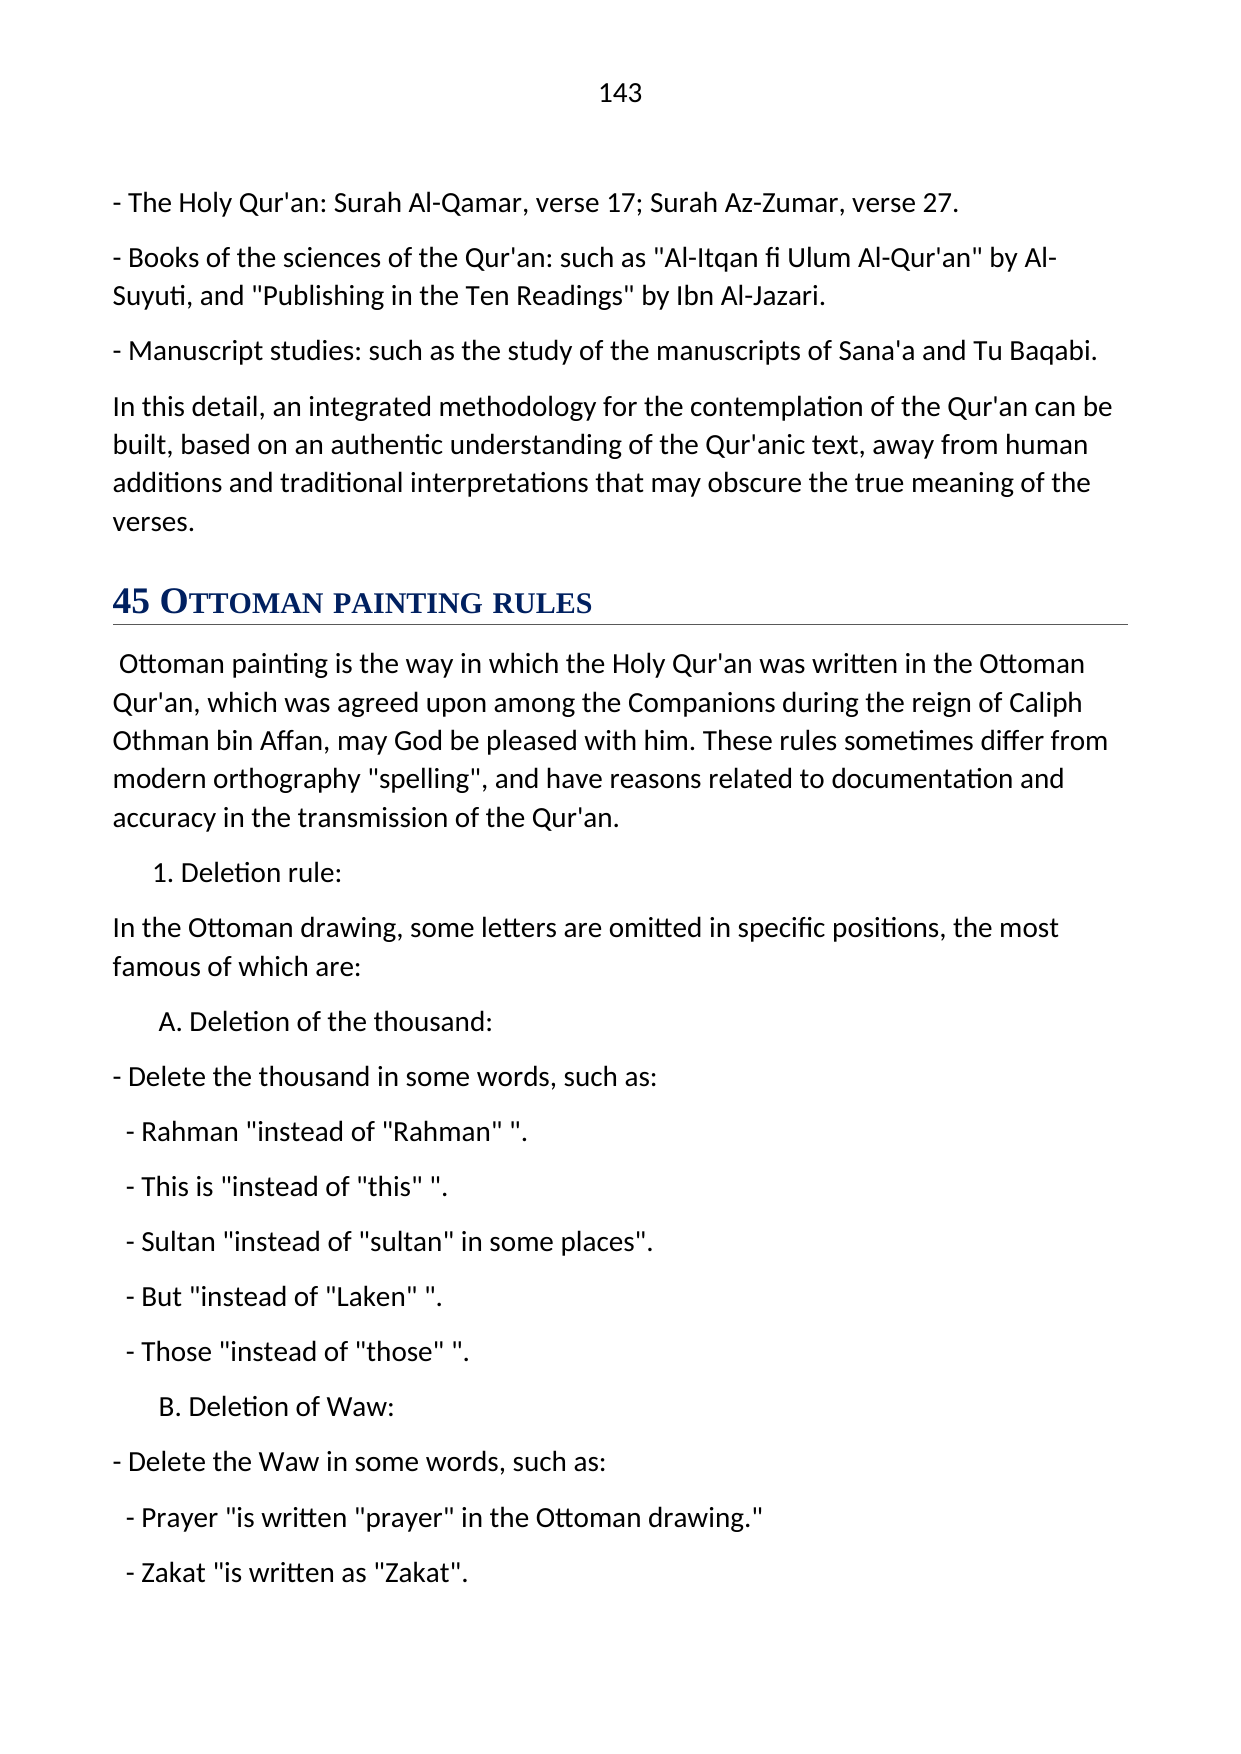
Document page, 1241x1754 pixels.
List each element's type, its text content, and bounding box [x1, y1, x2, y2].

text Ottoman painting is the way in which the Holy Qur'an was written in the Ottoman Qur'an, which was agreed upon among the Companions during the reign of Caliph Othman bin Affan, may God be pleased with him. These rules sometimes differ from modern orthography "spelling", and have reasons related to documentation and accuracy in the transmission of the Qur'an. [112, 645, 1128, 834]
text - Delete the Waw in some words, such as: [112, 1443, 1128, 1479]
text A. Deletion of the thousand: [112, 1003, 1128, 1038]
text - Books of the sciences of the Qur'an: such as "Al-Itqan fi Ulum Al-Qur'an" by Al-Suyuti, and "Publishing in the Ten Readings" by Ibn Al-Jazari. [112, 239, 1128, 313]
text - Rahman "instead of "Rahman" ". [112, 1113, 1128, 1148]
text - But "instead of "Laken" ". [112, 1278, 1128, 1314]
text - This is "instead of "this" ". [112, 1168, 1128, 1204]
text - Manuscript studies: such as the study of the manuscripts of Sana'a and Tu Baqabi. [112, 332, 1128, 368]
text 1. Deletion rule: [112, 854, 1128, 890]
text In this detail, an integrated methodology for the contemplation of the Qur'an can be built, based on an authentic understanding of the Qur'anic text, away from human additions and traditional interpretations that may obscure the true meaning of the verses. [112, 388, 1128, 538]
text - Zakat "is written as "Zakat". [112, 1554, 1128, 1589]
text - Delete the thousand in some words, such as: [112, 1058, 1128, 1093]
text - Prayer "is written "prayer" in the Ottoman drawing." [112, 1499, 1128, 1534]
subtitle Ottoman painting rules [112, 579, 1128, 625]
text In the Ottoman drawing, some letters are omitted in specific positions, the most famous of which are: [112, 909, 1128, 983]
text - The Holy Qur'an: Surah Al-Qamar, verse 17; Surah Az-Zumar, verse 27. [112, 184, 1128, 219]
text - Sultan "instead of "sultan" in some places". [112, 1223, 1128, 1259]
text - Those "instead of "those" ". [112, 1333, 1128, 1369]
text B. Deletion of Waw: [112, 1388, 1128, 1424]
